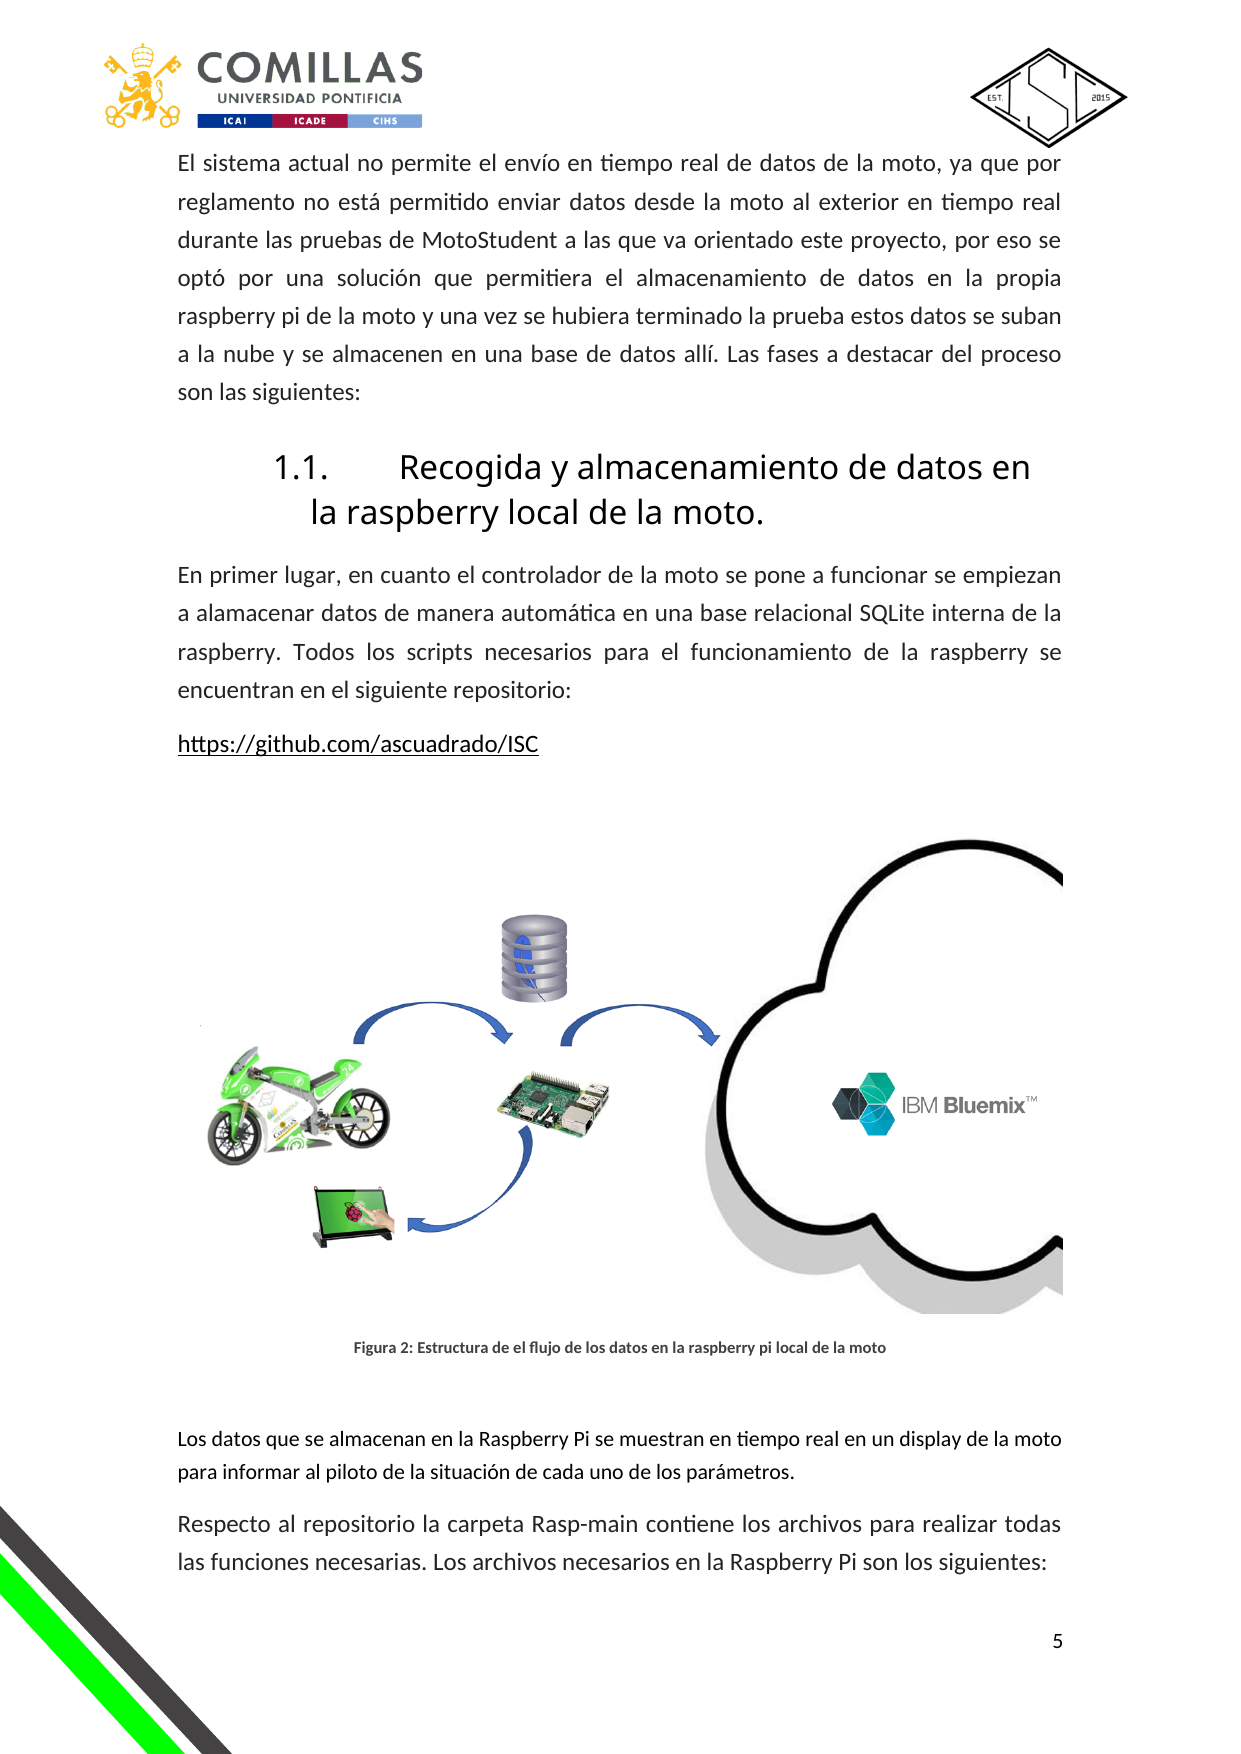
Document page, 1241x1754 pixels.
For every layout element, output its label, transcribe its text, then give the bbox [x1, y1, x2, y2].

text El sistema actual no permite el envío en tiempo real de datos de la moto, ya que por reglamento no está permitido enviar datos desde la moto al exterior en tiempo real durante las pruebas de MotoStudent a las que va orientado este proyecto, por eso se optó por una solución que permitiera el almacenamiento de datos en la propia raspberry pi de la moto y una vez se hubiera terminado la prueba estos datos se suban a la nube y se almacenen en una base de datos allí. Las fases a destacar del proceso son las siguientes: [177, 148, 1063, 407]
title Recogida y almacenamiento de datos en la raspberry local de la moto. [273, 444, 1063, 534]
text En primer lugar, en cuanto el controlador de la moto se pone a funcionar se empiezan a alamacenar datos de manera automática en una base relacional SQLite interna de la raspberry. Todos los scripts necesarios para el funcionamiento de la raspberry se encuentran en el siguiente repositorio: [177, 559, 1063, 704]
text https://github.com/ascuadrado/ISC [177, 729, 1063, 759]
picture [103, 43, 423, 128]
text Los datos que se almacenan en la Raspberry Pi se muestran en tiempo real en un display de la moto para informar al piloto de la situación de cada uno de los parámetros. [177, 1425, 1063, 1485]
text Respecto al repositorio la carpeta Rasp-main contiene los archivos para realizar todas las funciones necesarias. Los archivos necesarios en la Raspberry Pi son los siguientes: [177, 1508, 1063, 1577]
picture [930, 44, 1167, 151]
picture [177, 838, 1063, 1314]
